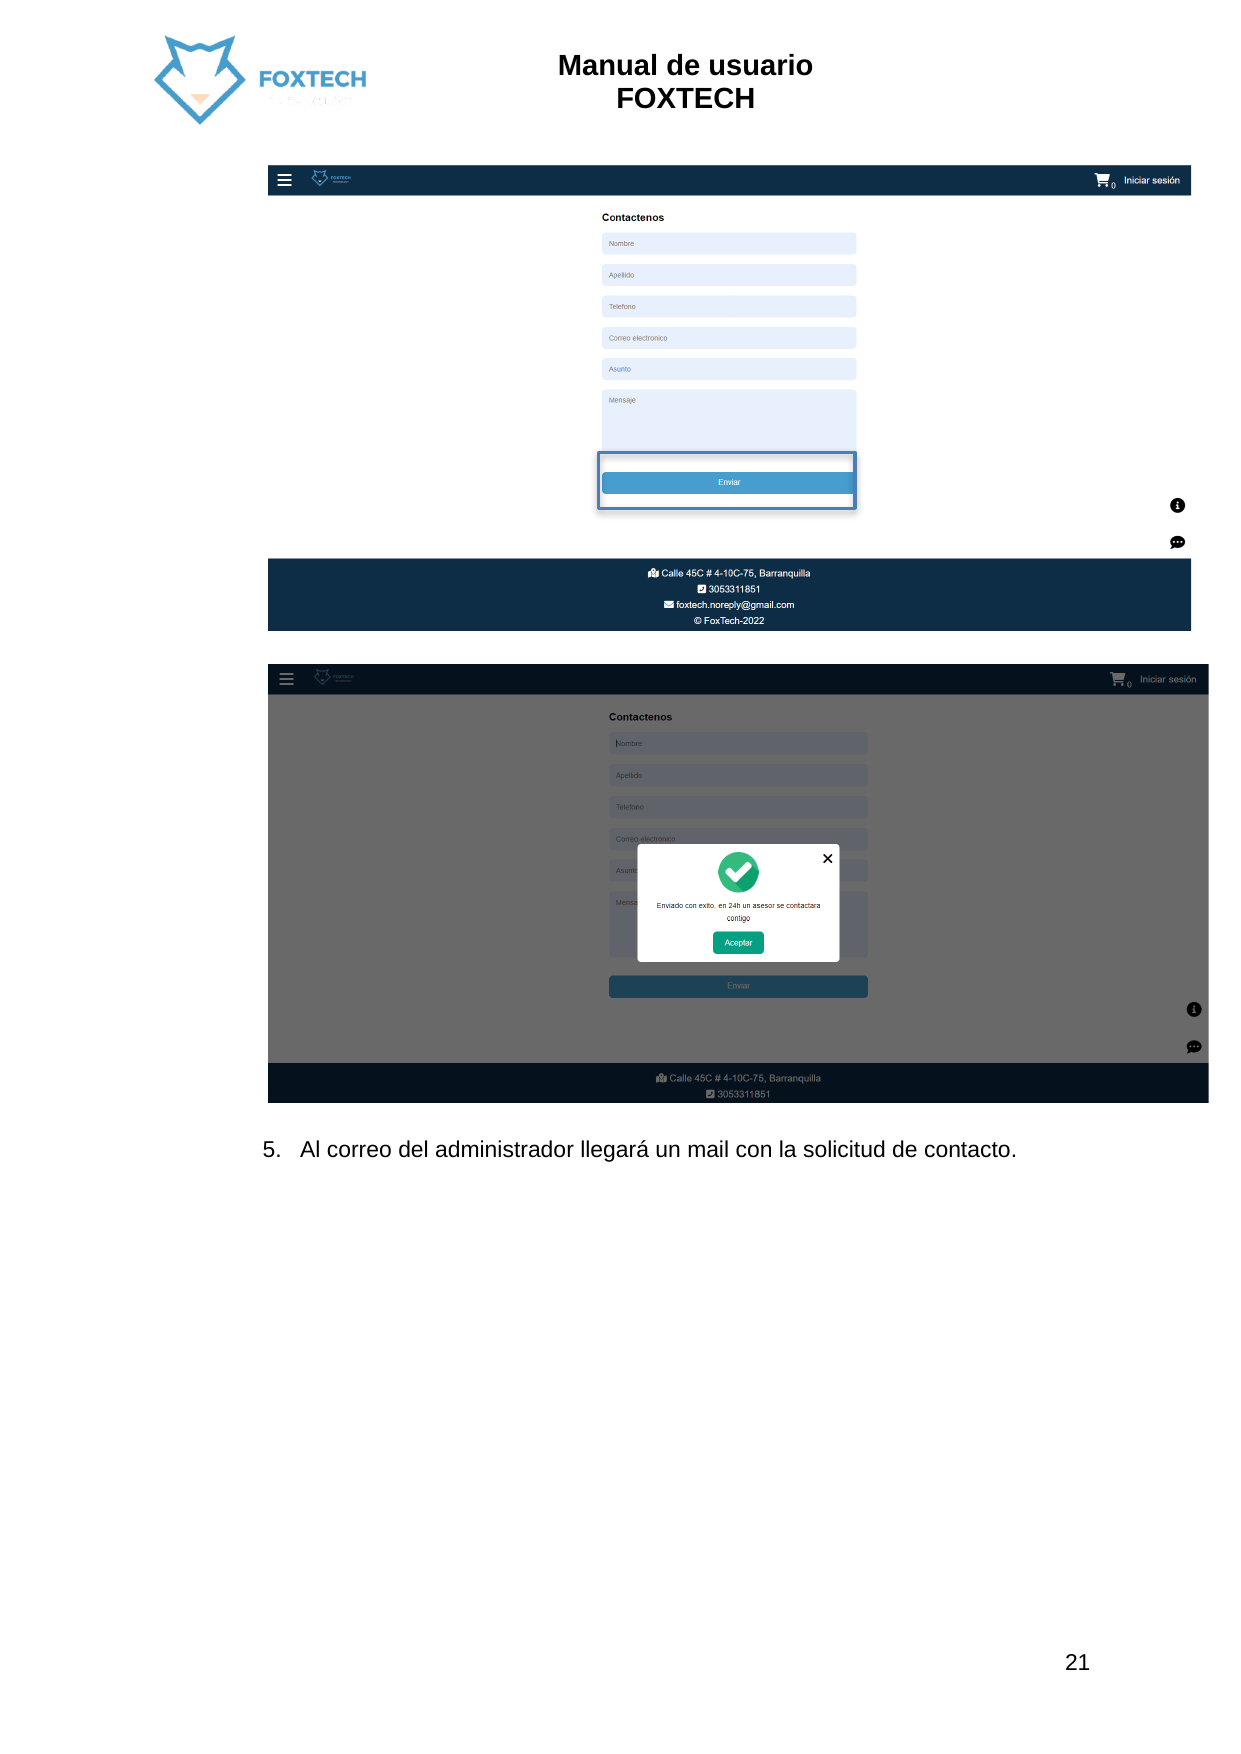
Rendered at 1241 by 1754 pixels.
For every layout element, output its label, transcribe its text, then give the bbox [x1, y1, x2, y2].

picture [268, 664, 1209, 1103]
list Al correo del administrador llegará un mail con la solicitud de contacto. [262, 1136, 1090, 1163]
picture [130, 31, 400, 140]
picture [268, 165, 1192, 631]
